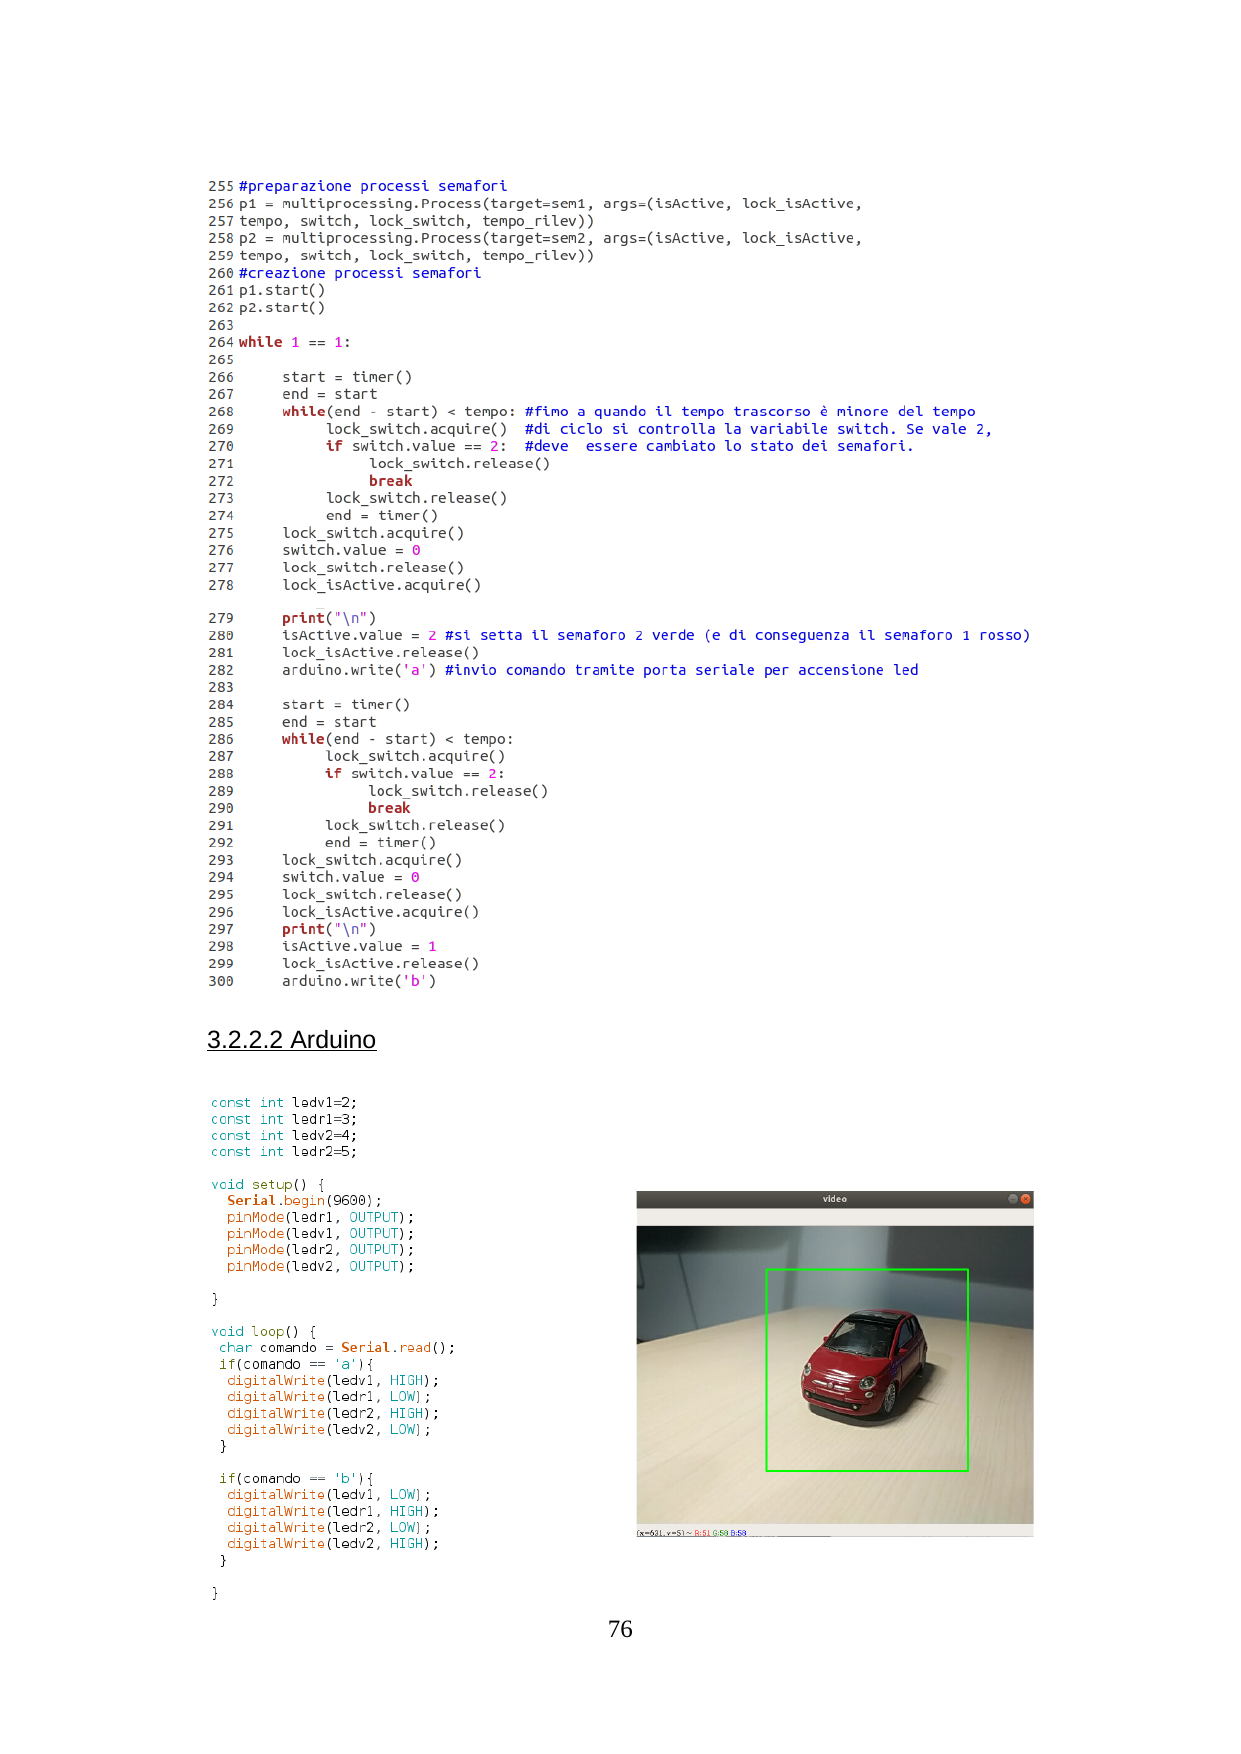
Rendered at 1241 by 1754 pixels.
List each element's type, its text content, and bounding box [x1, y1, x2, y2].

text 3.2.2.2 Arduino [207, 1025, 1033, 1053]
picture [206, 608, 1034, 989]
picture [206, 177, 1034, 595]
picture [206, 1097, 457, 1605]
picture [636, 1191, 1034, 1537]
